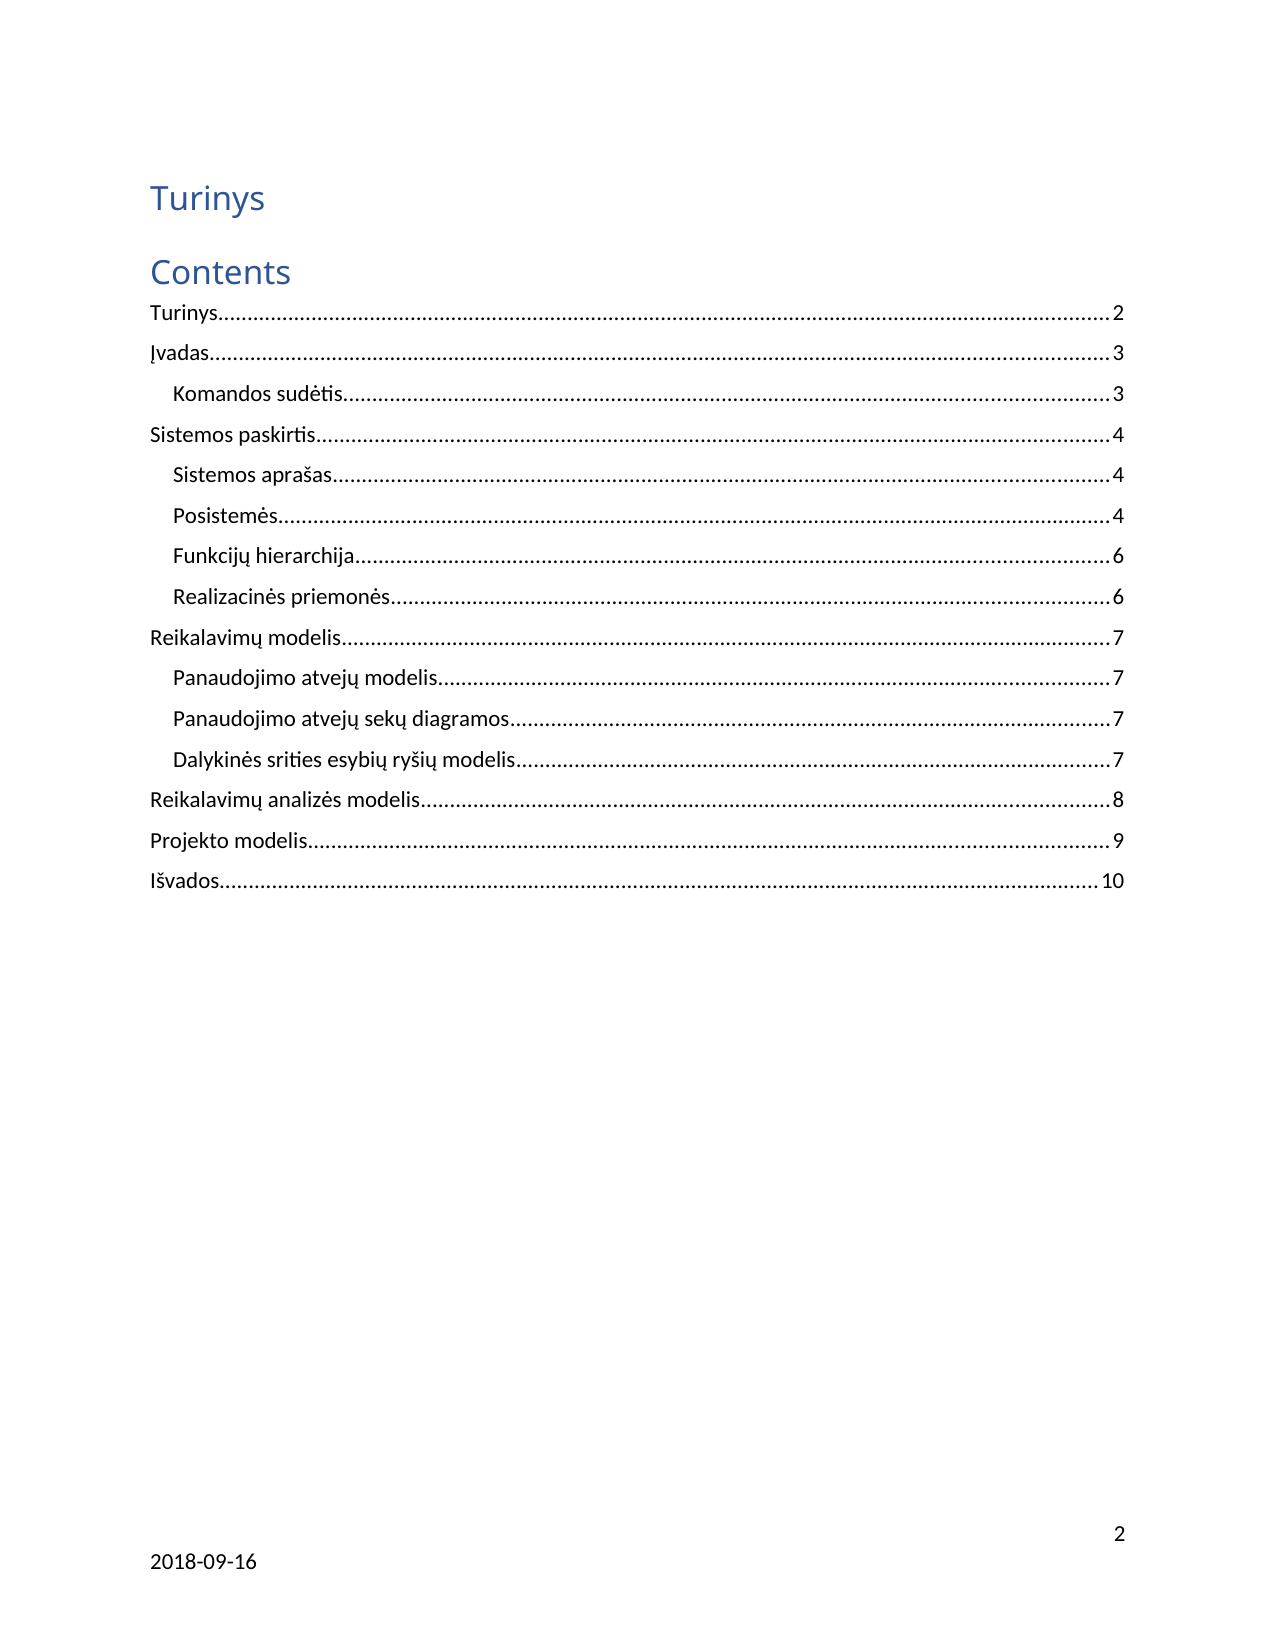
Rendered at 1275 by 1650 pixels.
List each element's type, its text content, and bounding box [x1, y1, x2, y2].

subtitle Turinys [150, 175, 1125, 220]
